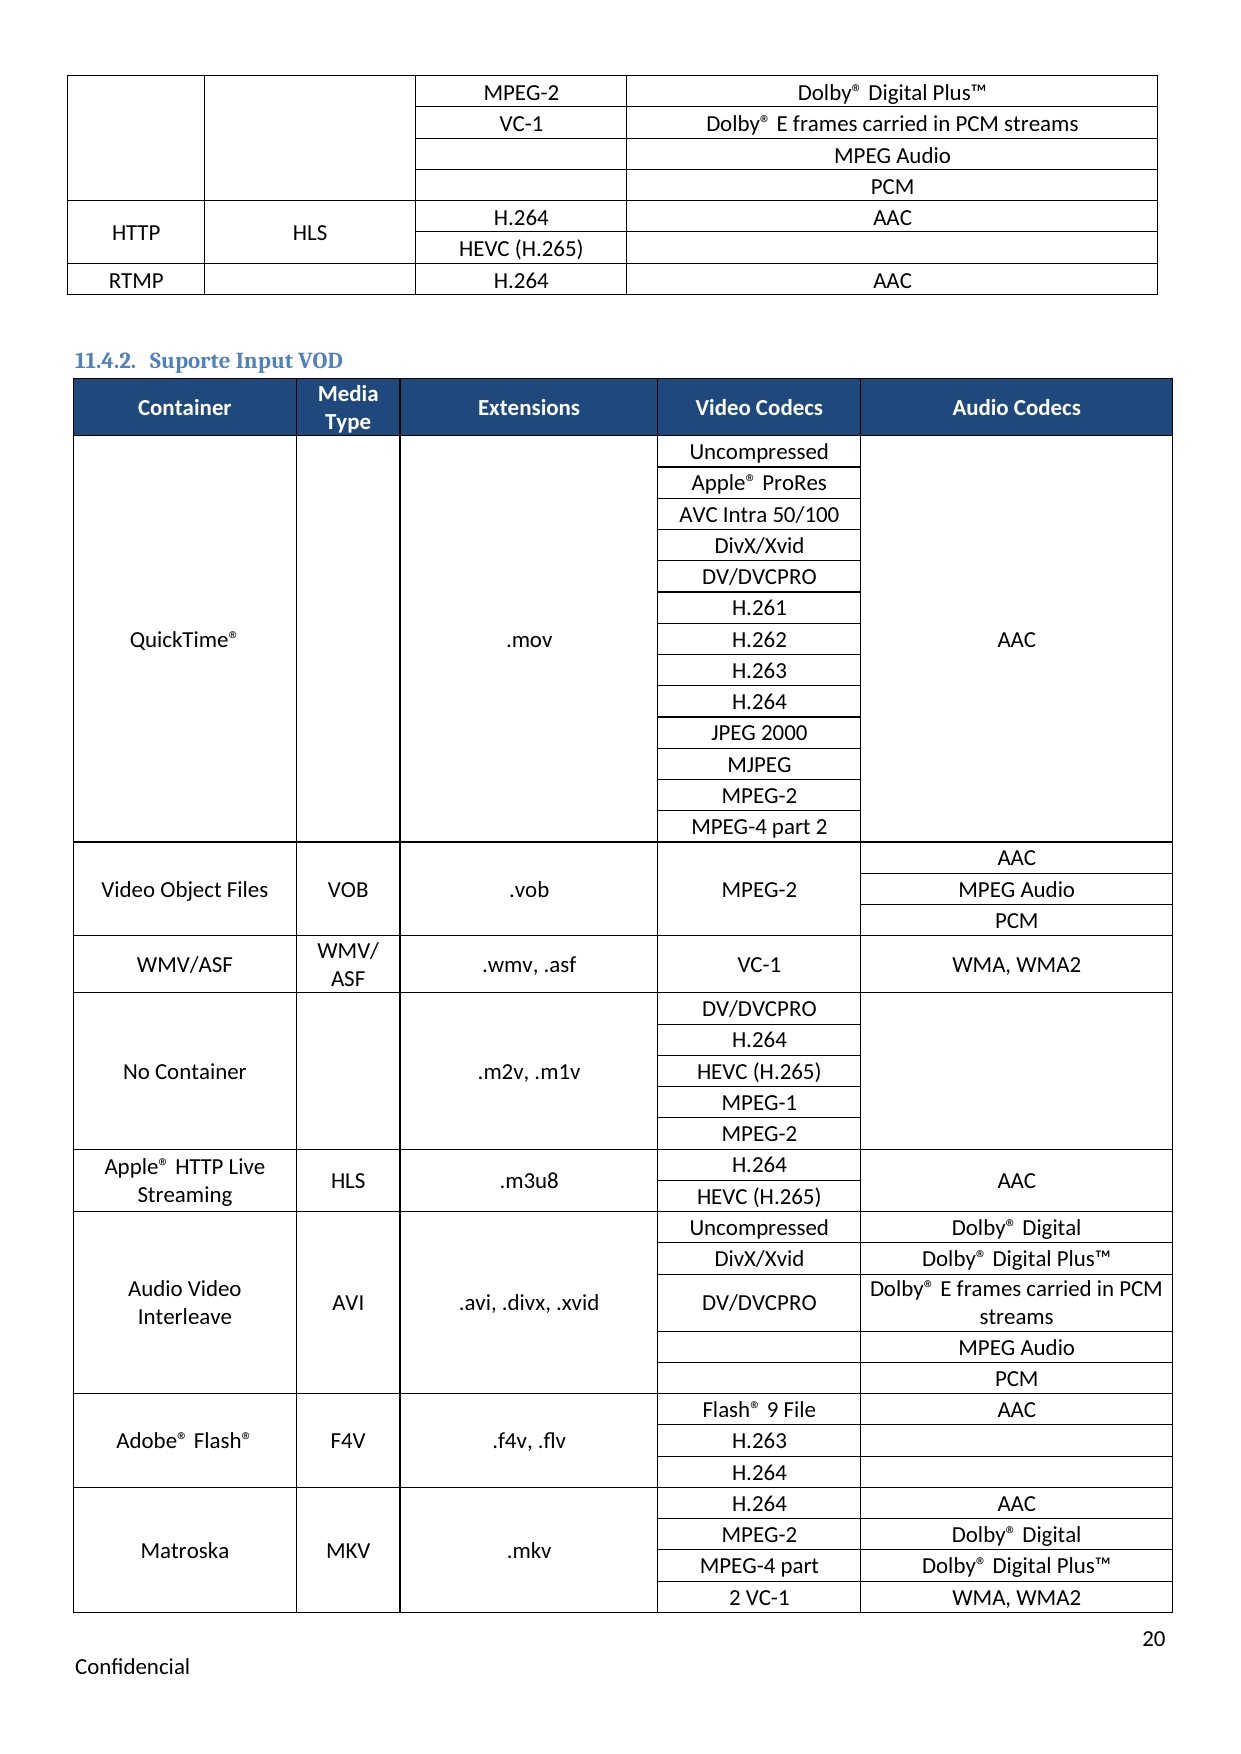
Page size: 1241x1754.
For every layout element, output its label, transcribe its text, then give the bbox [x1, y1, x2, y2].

table_cell DivX/Xvid [658, 1243, 860, 1273]
table_cell H.261 [658, 593, 860, 623]
subtitle Suporte Input VOD [75, 348, 1165, 374]
table_cell AVC Intra 50/100 [658, 499, 860, 529]
table_cell .m2v, .m1v [401, 993, 657, 1148]
table_header Container [74, 379, 296, 435]
table_cell Apple® HTTP Live Streaming [74, 1150, 296, 1211]
table_cell HLS [205, 201, 415, 262]
table_cell HEVC (H.265) [658, 1056, 860, 1086]
table_cell Dolby® Digital [861, 1212, 1172, 1242]
table_cell VC-1 [658, 936, 860, 992]
table_cell H.263 [658, 1425, 860, 1456]
table_cell .f4v, .flv [401, 1394, 657, 1487]
table_cell AVI [297, 1212, 399, 1393]
table_cell [416, 170, 626, 200]
table_header Extensions [401, 379, 657, 435]
table_cell MPEG Audio [861, 874, 1172, 904]
table_cell AAC [861, 843, 1172, 873]
table_cell PCM [627, 170, 1157, 200]
table_cell VC-1 [416, 107, 626, 137]
table_cell F4V [297, 1394, 399, 1487]
table_header Audio Codecs [861, 379, 1172, 435]
table_cell H.264 [658, 1150, 860, 1180]
table_cell DV/DVCPRO [658, 561, 860, 591]
table_cell [861, 1457, 1172, 1487]
table_cell H.262 [658, 624, 860, 654]
table_cell AAC [861, 1150, 1172, 1211]
table_cell .vob [401, 843, 657, 935]
table_cell WMA, WMA2 [861, 936, 1172, 992]
table_cell HEVC (H.265) [416, 232, 626, 262]
table_cell 2 VC-1 [658, 1582, 860, 1612]
table_cell H.264 [416, 201, 626, 231]
table_cell MPEG-2 [416, 76, 626, 106]
table_cell WMA, WMA2 [861, 1582, 1172, 1612]
table_cell MPEG-4 part 2 [658, 811, 860, 841]
table_cell AAC [861, 1394, 1172, 1424]
table_cell DV/DVCPRO [658, 1275, 860, 1331]
table_cell Dolby® Digital [861, 1519, 1172, 1549]
table_cell [861, 1425, 1172, 1456]
table_header Video Codecs [658, 379, 860, 435]
table_cell Dolby® E frames carried in PCM streams [861, 1275, 1172, 1331]
table_cell AAC [861, 436, 1172, 841]
table_cell MPEG Audio [627, 139, 1157, 169]
table_cell H.264 [416, 264, 626, 294]
table_cell Flash® 9 File [658, 1394, 860, 1424]
table_cell [861, 993, 1172, 1148]
table_cell [297, 436, 399, 841]
table_cell [205, 264, 415, 294]
table_cell MPEG-2 [658, 843, 860, 935]
table_cell .m3u8 [401, 1150, 657, 1211]
table_cell HTTP [68, 201, 204, 262]
table_cell Dolby® Digital Plus™ [627, 76, 1157, 106]
table_cell DV/DVCPRO [658, 993, 860, 1023]
table_cell [297, 993, 399, 1148]
table_cell .wmv, .asf [401, 936, 657, 992]
table_cell MJPEG [658, 749, 860, 779]
table_cell .avi, .divx, .xvid [401, 1212, 657, 1393]
table_cell WMV/ASF [297, 936, 399, 992]
table_cell H.264 [658, 1488, 860, 1518]
table_cell AAC [861, 1488, 1172, 1518]
table_cell [658, 1332, 860, 1362]
table_cell H.264 [658, 686, 860, 716]
table_cell AAC [627, 264, 1157, 294]
table_cell Dolby® Digital Plus™ [861, 1550, 1172, 1581]
table_cell MPEG-2 [658, 780, 860, 810]
table_cell [658, 1363, 860, 1393]
table_cell .mkv [401, 1488, 657, 1612]
table_cell MPEG-2 [658, 1118, 860, 1148]
table_cell MKV [297, 1488, 399, 1612]
table_cell [627, 232, 1157, 262]
table_cell QuickTime® [74, 436, 296, 841]
table_header Media Type [297, 379, 399, 435]
table_cell HLS [297, 1150, 399, 1211]
table_cell Matroska [74, 1488, 296, 1612]
table_cell Uncompressed [658, 1212, 860, 1242]
table_cell VOB [297, 843, 399, 935]
table_cell Uncompressed [658, 436, 860, 466]
table_cell MPEG Audio [861, 1332, 1172, 1362]
table_cell H.263 [658, 655, 860, 685]
table_cell [416, 139, 626, 169]
table_cell .mov [401, 436, 657, 841]
table_cell Dolby® Digital Plus™ [861, 1243, 1172, 1273]
table_cell PCM [861, 1363, 1172, 1393]
table_cell Dolby® E frames carried in PCM streams [627, 107, 1157, 137]
table_cell WMV/ASF [74, 936, 296, 992]
table_cell JPEG 2000 [658, 718, 860, 748]
table_cell Adobe® Flash® [74, 1394, 296, 1487]
table_cell MPEG-2 [658, 1519, 860, 1549]
table_cell MPEG-4 part [658, 1550, 860, 1581]
table_cell MPEG-1 [658, 1087, 860, 1117]
table_cell H.264 [658, 1457, 860, 1487]
table_cell Video Object Files [74, 843, 296, 935]
table_cell AAC [627, 201, 1157, 231]
table_cell DivX/Xvid [658, 530, 860, 560]
table_cell H.264 [658, 1025, 860, 1055]
table_cell PCM [861, 905, 1172, 935]
table_cell Audio Video Interleave [74, 1212, 296, 1393]
table_cell No Container [74, 993, 296, 1148]
table_cell HEVC (H.265) [658, 1181, 860, 1211]
table_cell Apple® ProRes [658, 468, 860, 498]
table_cell RTMP [68, 264, 204, 294]
